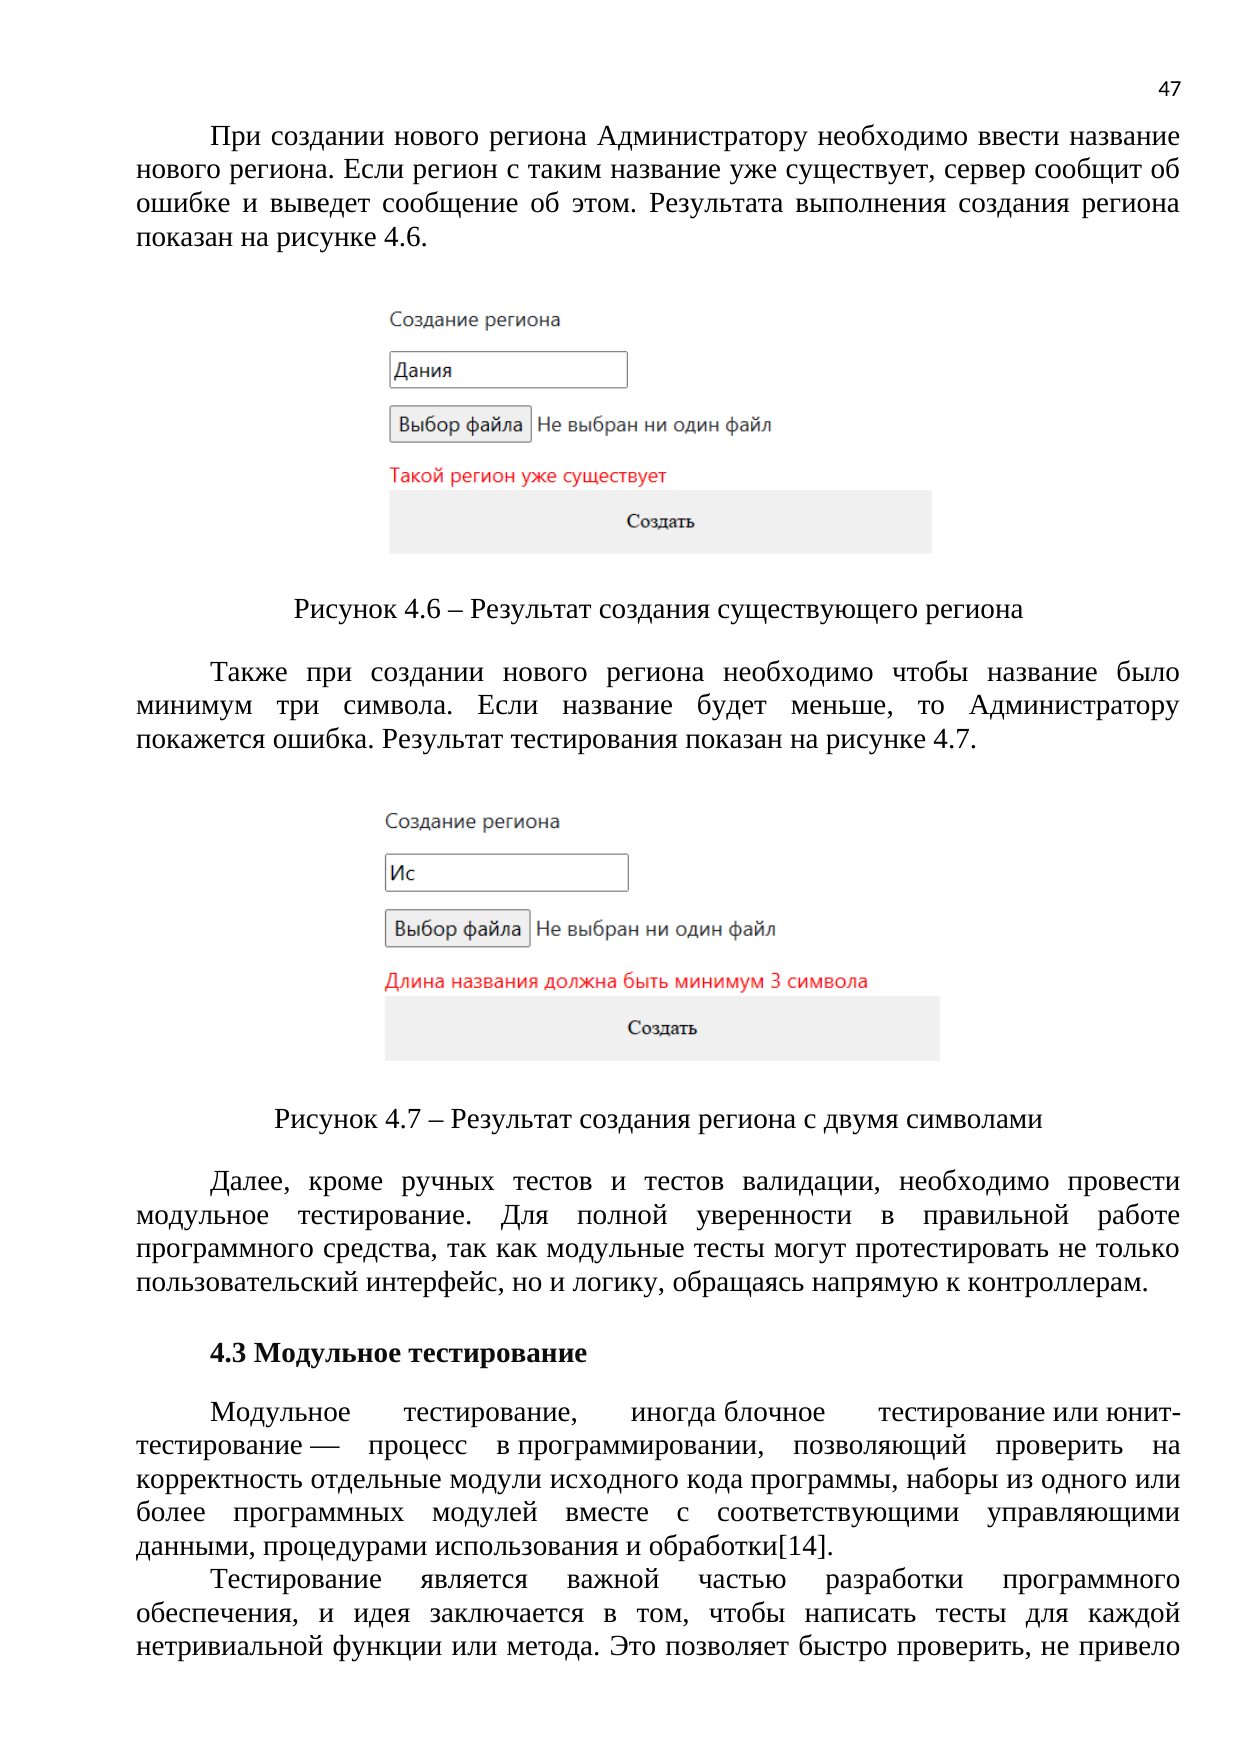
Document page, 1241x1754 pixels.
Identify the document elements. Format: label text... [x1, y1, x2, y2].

text Также при создании нового региона необходимо чтобы название было минимум три символа. Если название будет меньше, то Администратору покажется ошибка. Результат тестирования показан на рисунке 4.7. [136, 654, 1181, 754]
text Далее, кроме ручных тестов и тестов валидации, необходимо провести модульное тестирование. Для полной уверенности в правильной работе программного средства, так как модульные тесты могут протестировать не только пользовательский интерфейс, но и логику, обращаясь напрямую к контроллерам. [136, 1163, 1181, 1298]
picture [376, 281, 941, 566]
text Рисунок 4.7 – Результат создания региона с двумя символами [136, 1101, 1181, 1134]
text Модульное тестирование, иногда блочное тестирование или юнит-тестирование — процесс в программировании, позволяющий проверить на корректность отдельные модули исходного кода программы, наборы из одного или более программных модулей вместе с соответствующими управляющими данными, процедурами использования и обработки[14]. [136, 1394, 1181, 1561]
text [136, 1561, 1181, 1662]
text При создании нового региона Администратору необходимо ввести название нового региона. Если регион с таким название уже существует, сервер сообщит об ошибке и выведет сообщение об этом. Результата выполнения создания региона показан на рисунке 4.6. [136, 118, 1181, 252]
picture [370, 783, 955, 1076]
text Рисунок 4.6 – Результат создания существующего региона [136, 591, 1181, 624]
text 4.3 Модульное тестирование [136, 1335, 1181, 1369]
